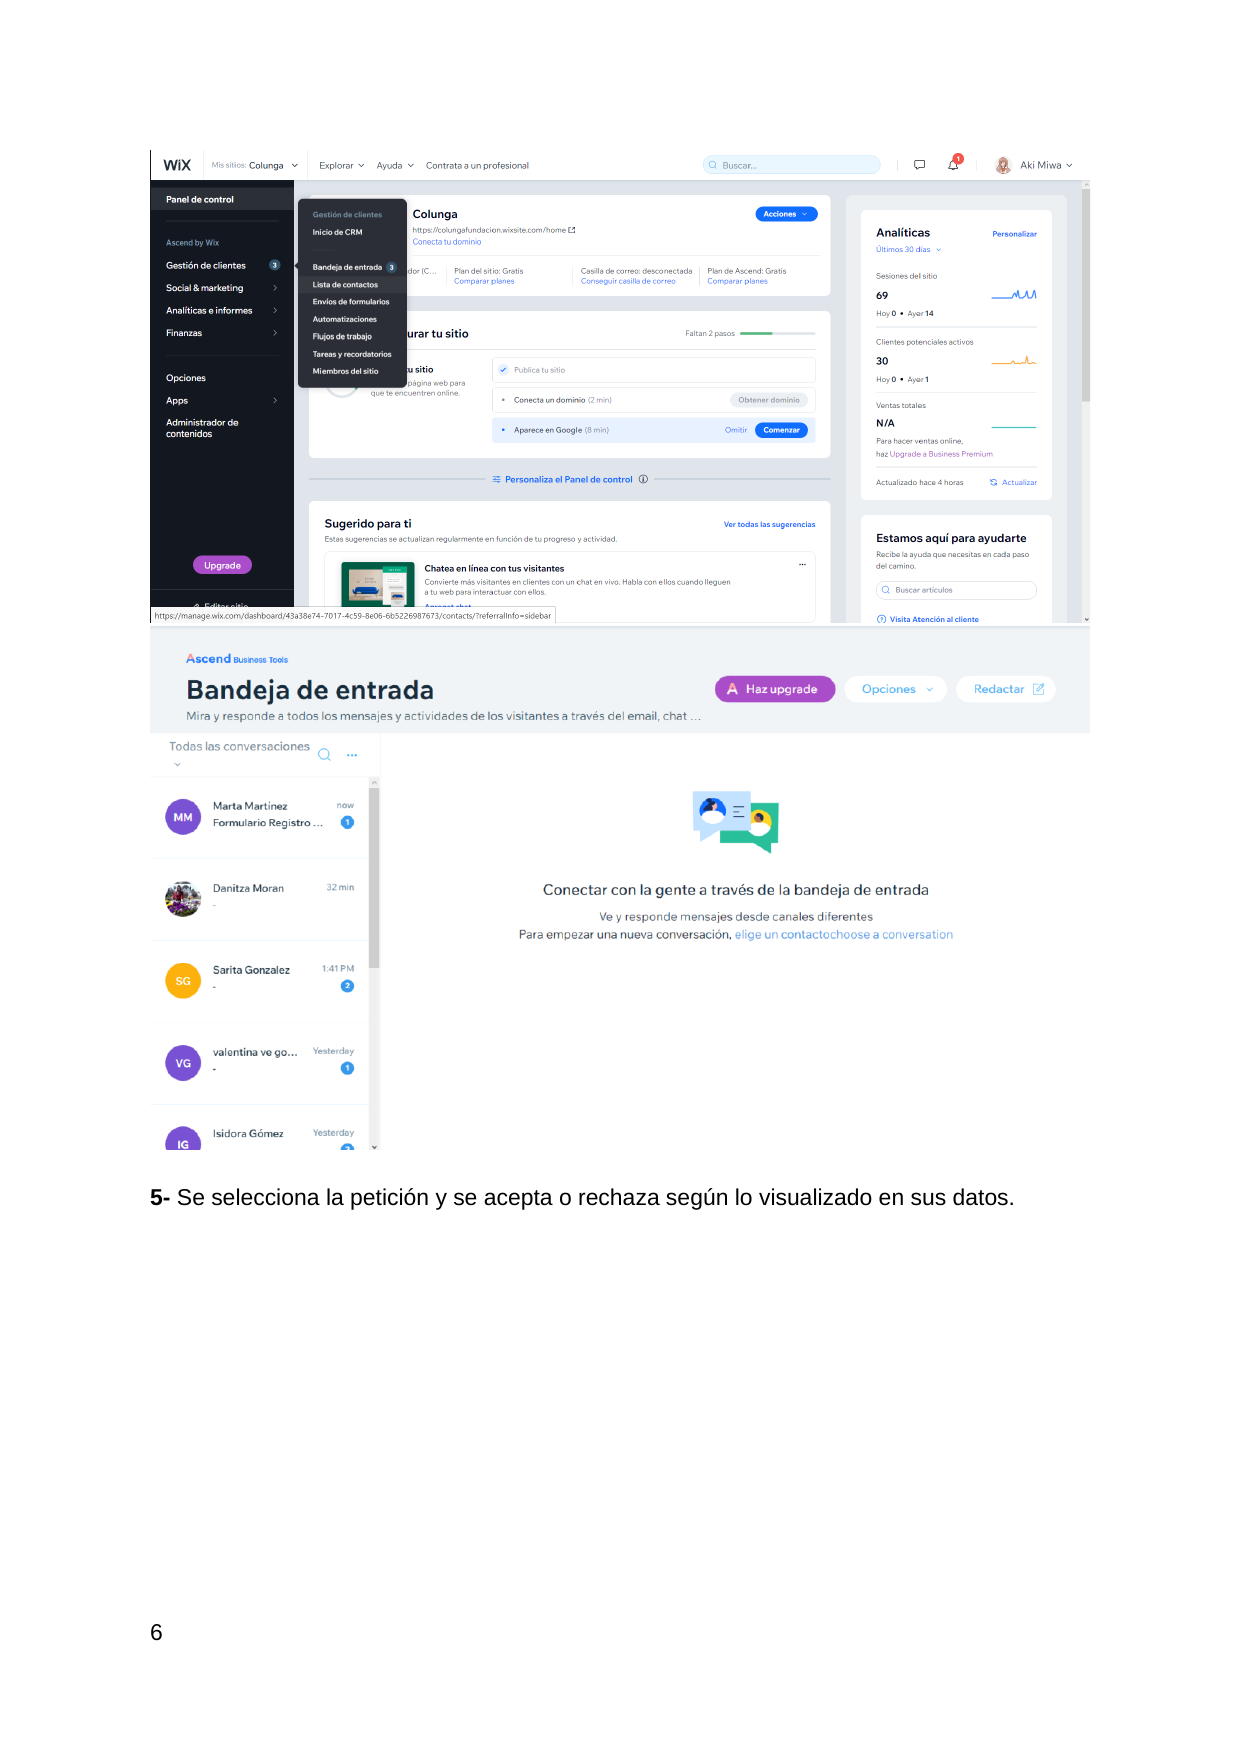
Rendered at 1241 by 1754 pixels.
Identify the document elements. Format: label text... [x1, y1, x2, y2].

text 5- Se selecciona la petición y se acepta o rechaza según lo visualizado en sus datos. [150, 1184, 1090, 1210]
picture [150, 626, 1091, 1150]
picture [150, 150, 1091, 623]
